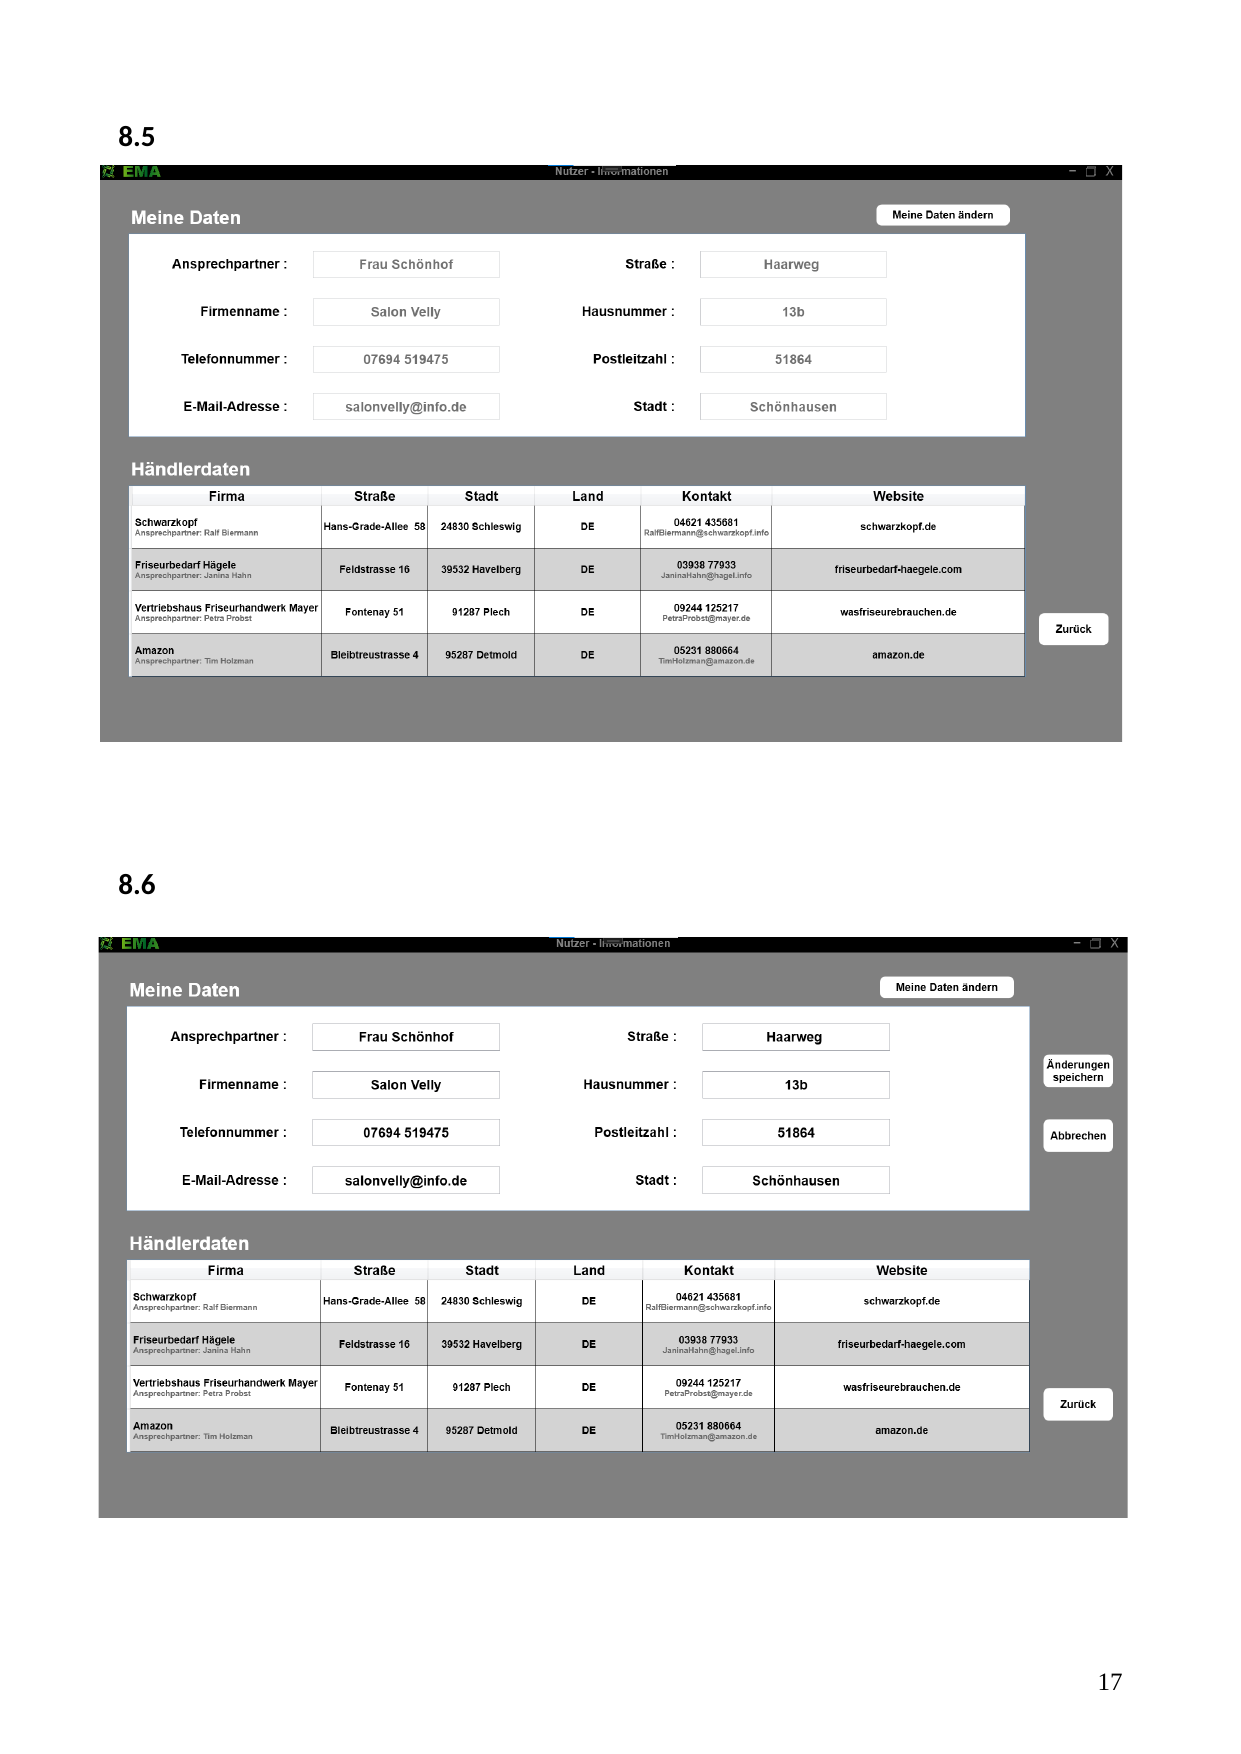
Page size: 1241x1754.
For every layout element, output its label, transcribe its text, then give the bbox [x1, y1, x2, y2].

picture [98, 937, 1128, 1518]
text 8.5 [118, 118, 1122, 154]
text 8.6 [118, 866, 1122, 902]
picture [100, 165, 1123, 742]
